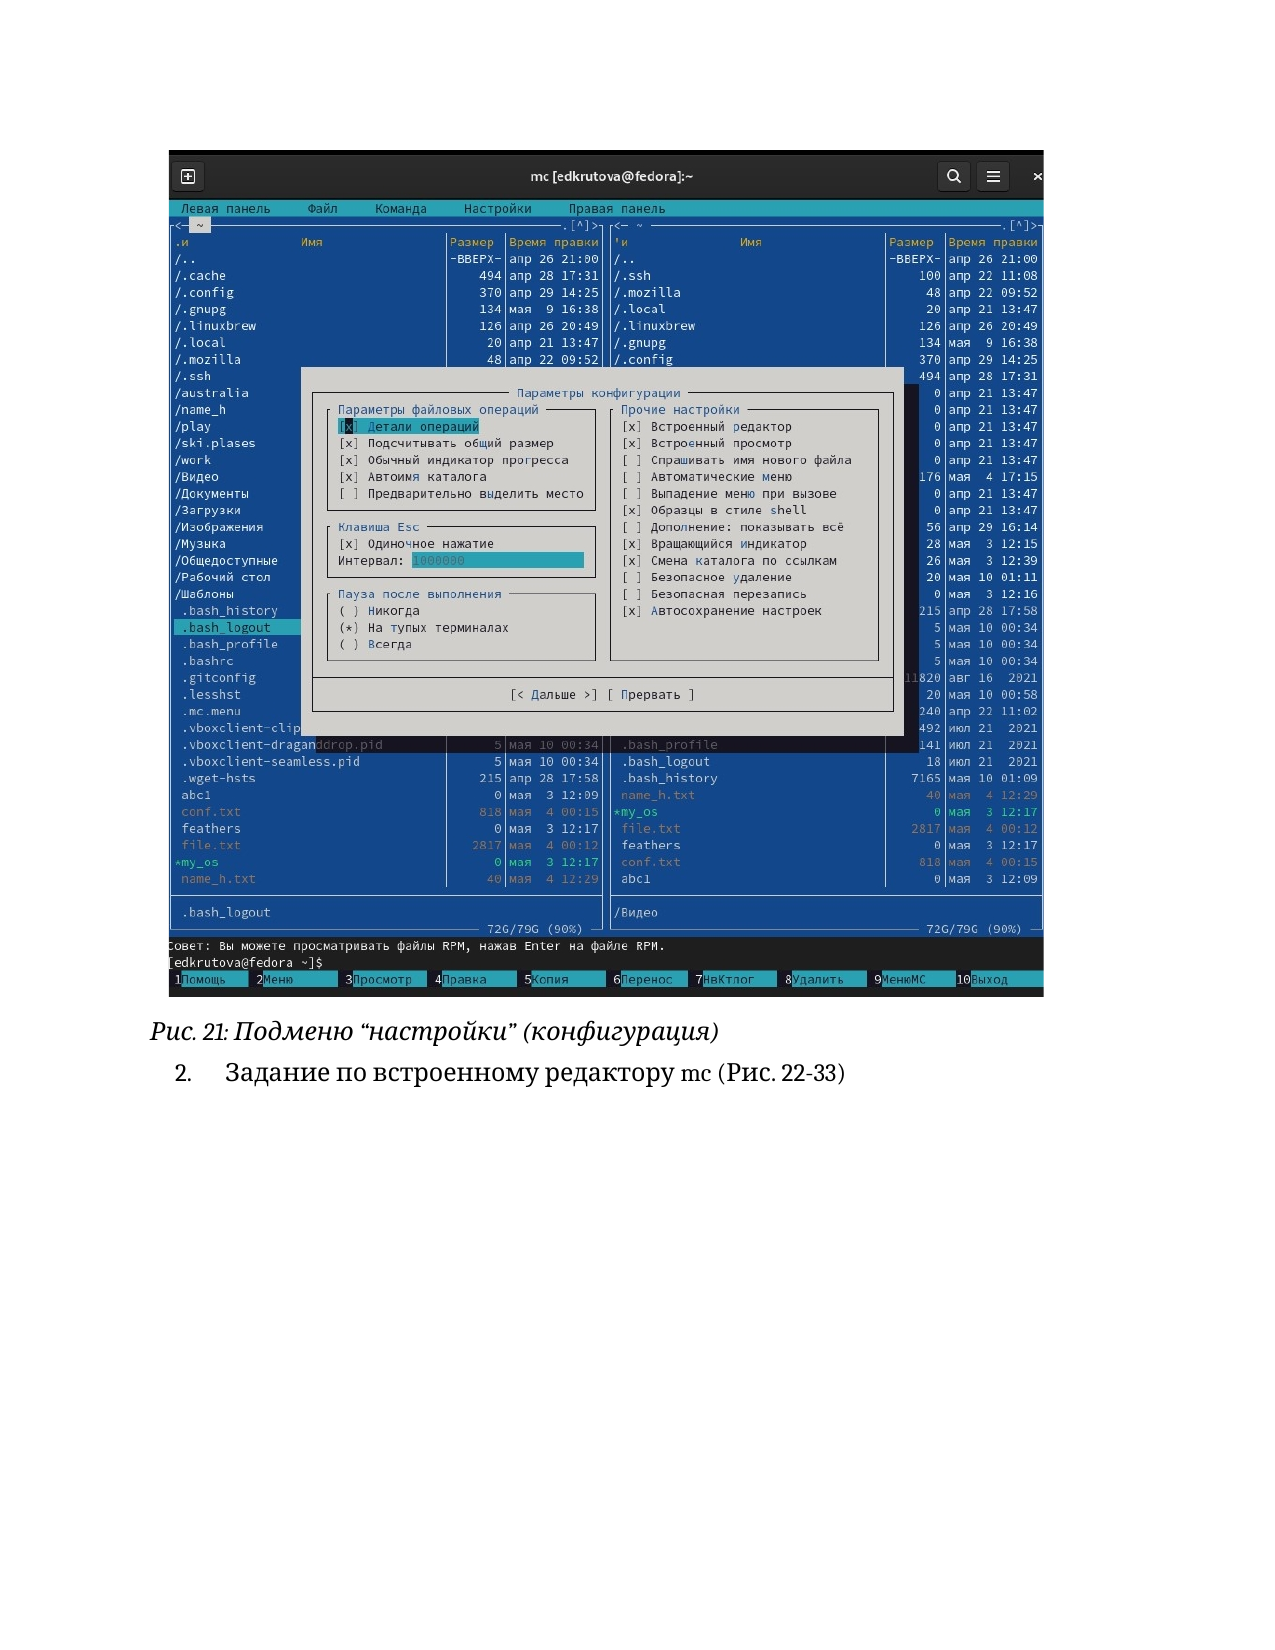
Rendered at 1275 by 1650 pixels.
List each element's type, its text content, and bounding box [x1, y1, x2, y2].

text Рис. 21: Подменю “настройки” (конфигурация) [150, 1018, 1125, 1047]
picture [168, 150, 1044, 997]
list Задание по встроенному редактору mc (Рис. 22-33) [175, 1059, 1125, 1088]
